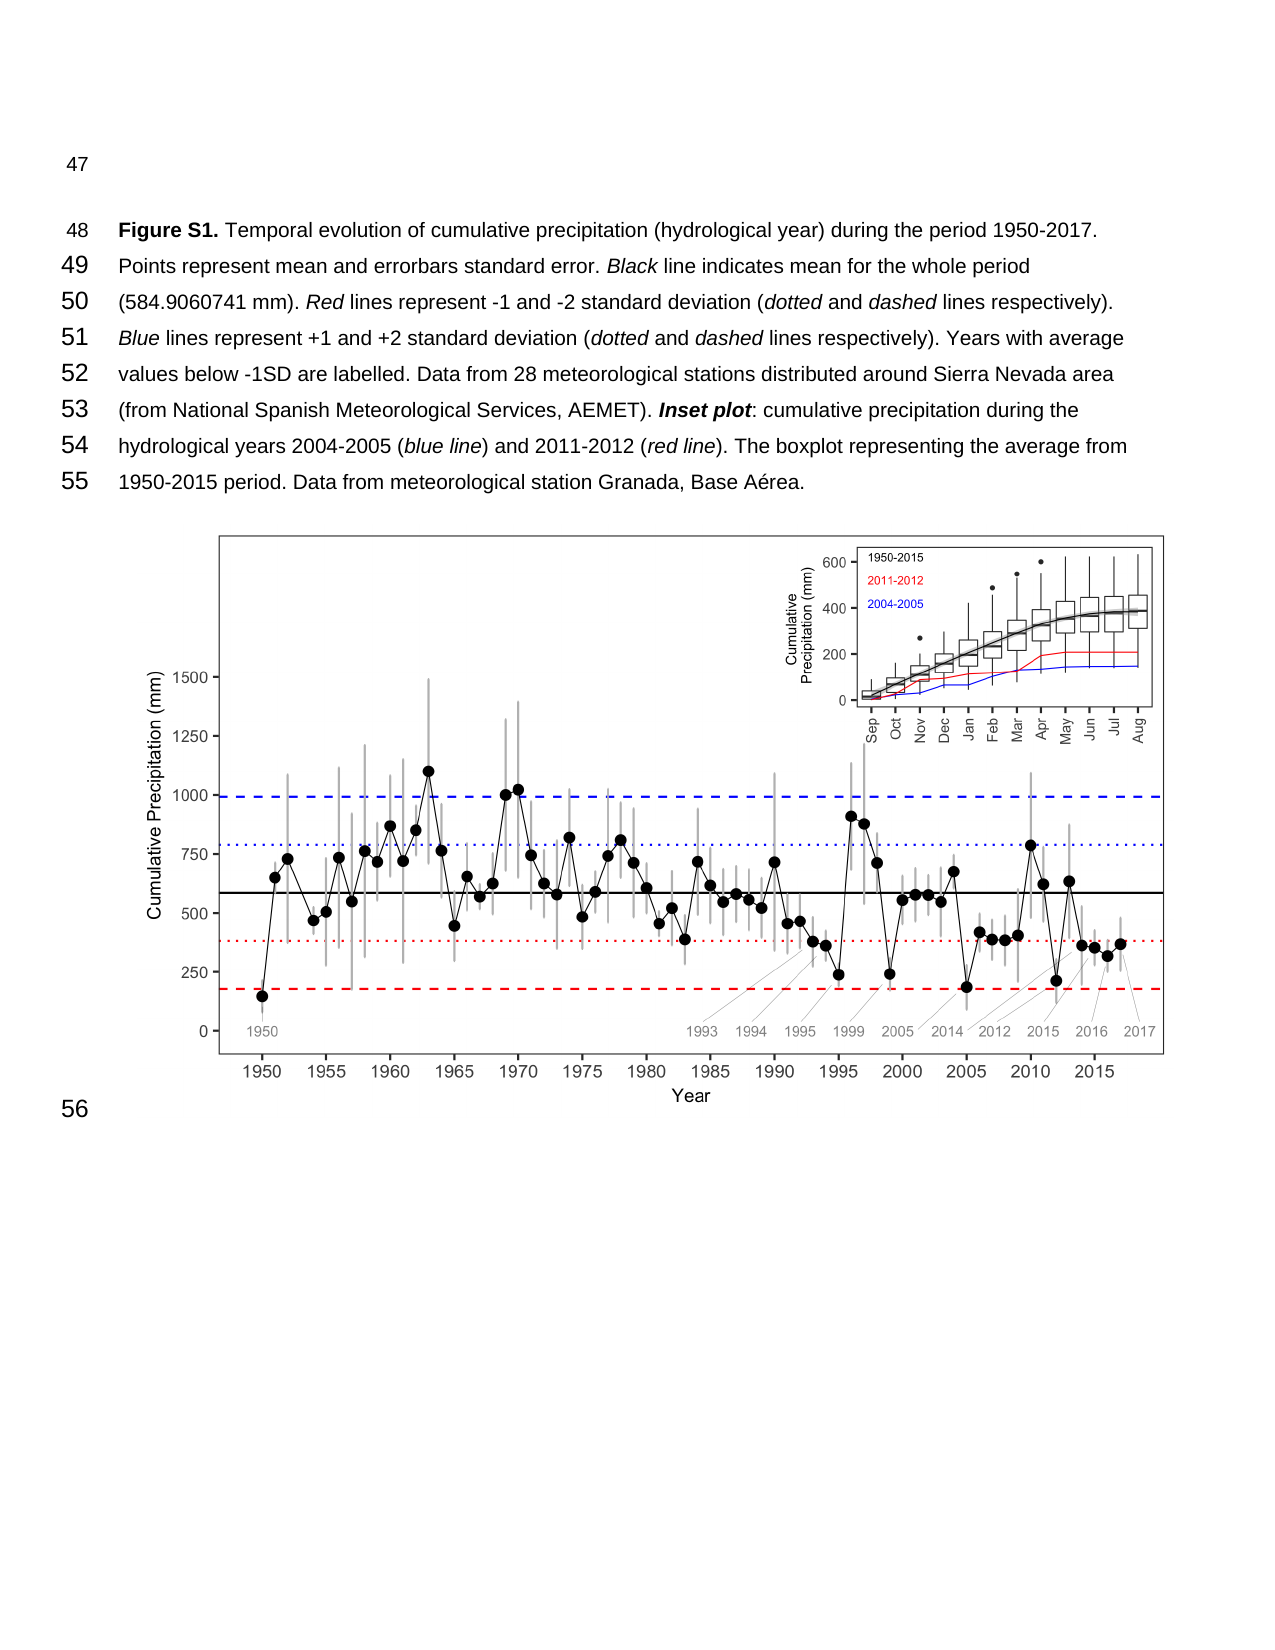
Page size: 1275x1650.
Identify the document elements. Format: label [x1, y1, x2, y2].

picture [137, 524, 1175, 1118]
